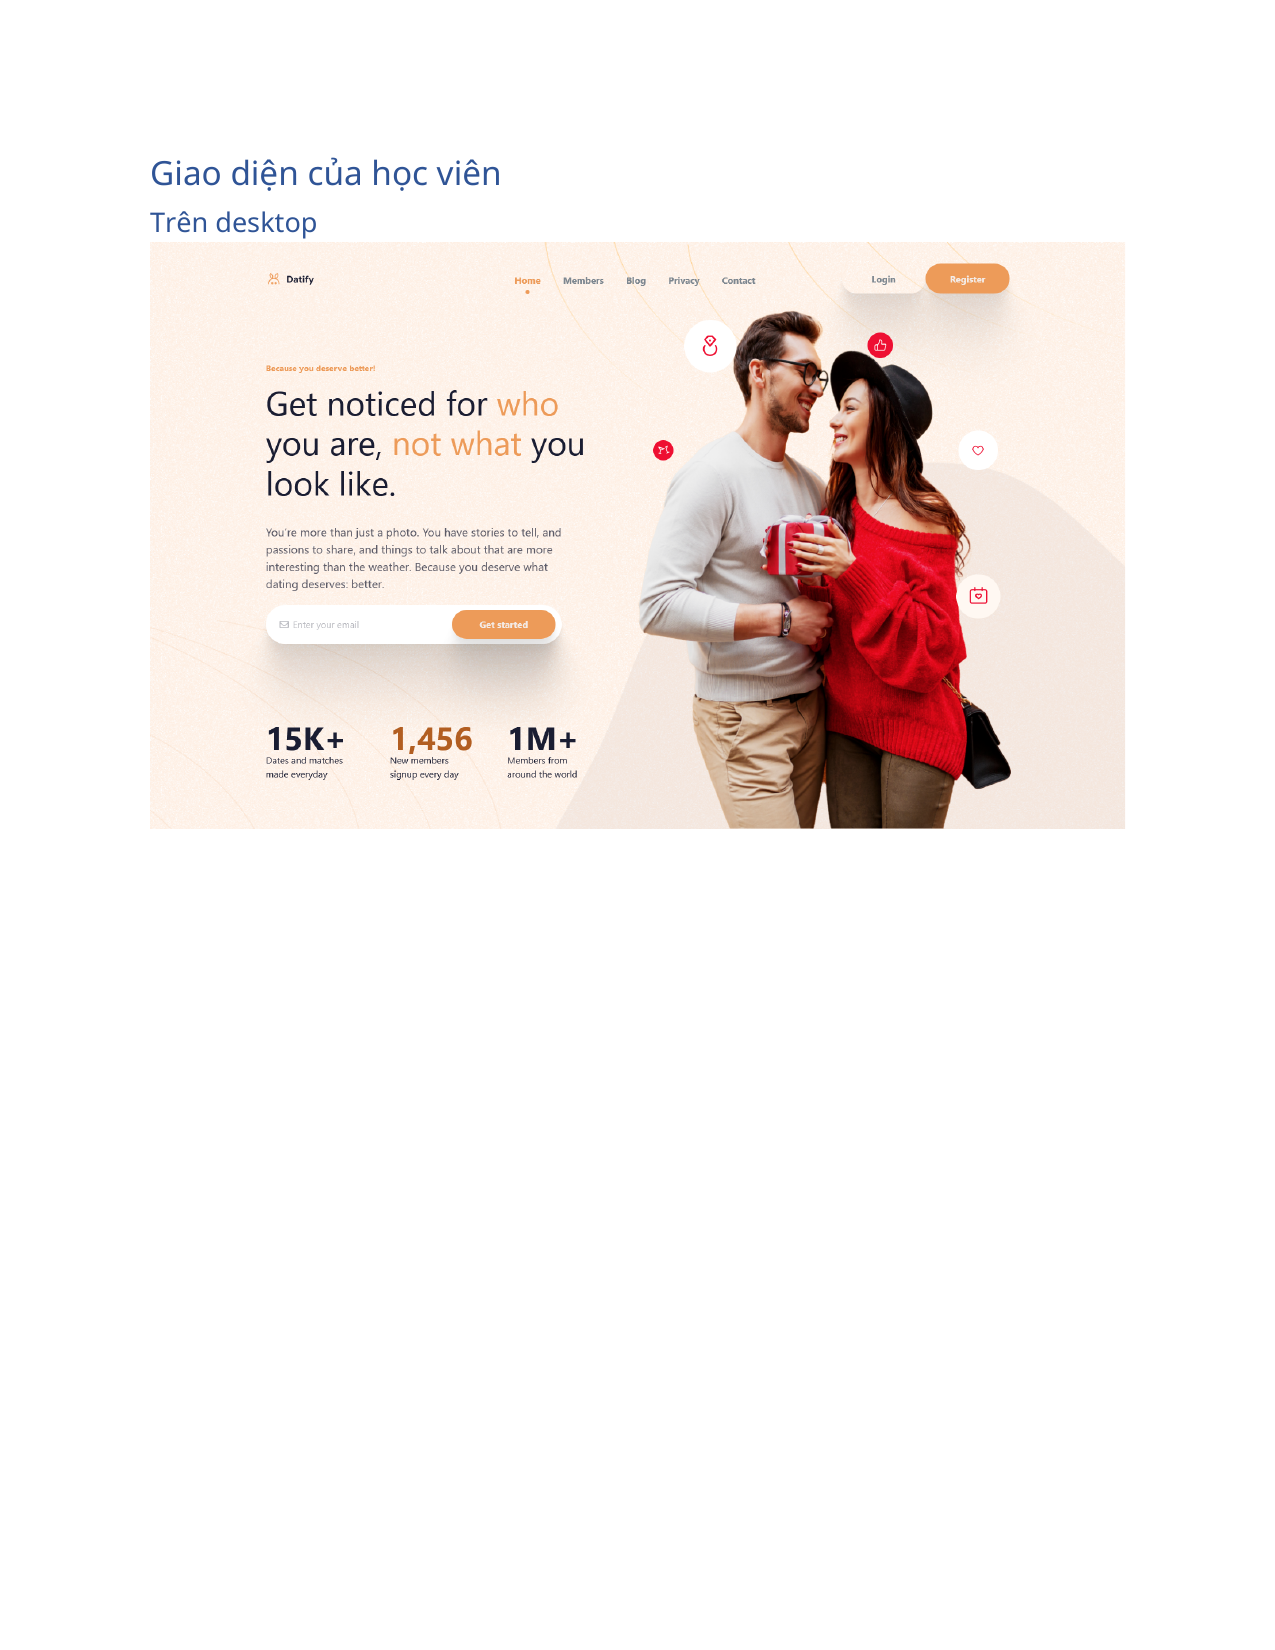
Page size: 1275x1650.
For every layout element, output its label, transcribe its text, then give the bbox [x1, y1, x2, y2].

subtitle Trên desktop [150, 203, 1125, 240]
subtitle Giao diện của học viên [150, 150, 1125, 195]
picture [150, 242, 1125, 829]
